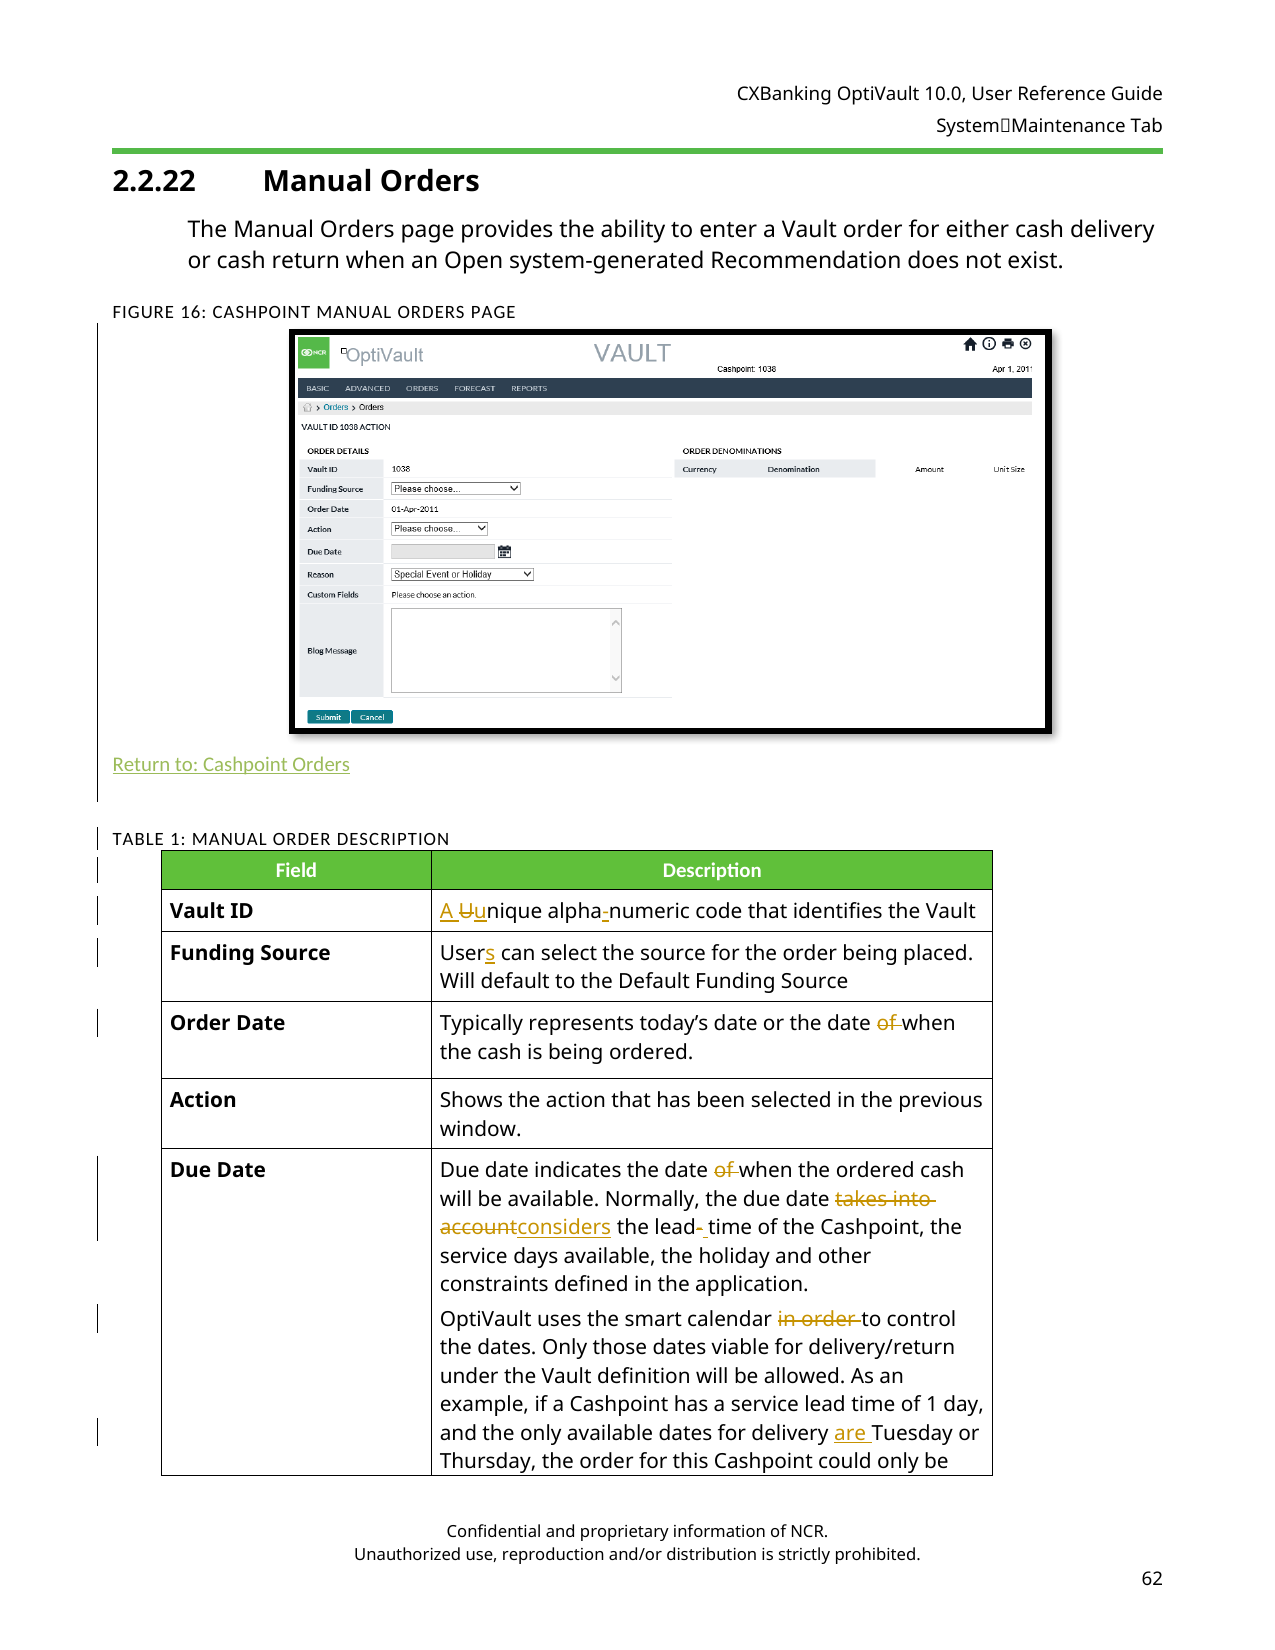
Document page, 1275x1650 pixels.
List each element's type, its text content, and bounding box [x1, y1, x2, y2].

table_cell Vault ID [162, 890, 431, 931]
text Figure 16: Cashpoint manual Orders Page [112, 300, 1163, 323]
text The Manual Orders page provides the ability to enter a Vault order for either cash delivery or cash return when an Open system-generated Recommendation does not exist. [187, 212, 1163, 275]
table_cell Action [162, 1079, 431, 1148]
list Return to: Cashpoint Orders [112, 751, 1163, 777]
picture [295, 335, 1045, 728]
subtitle Manual Orders [112, 160, 1163, 200]
table_cell Order Date [162, 1002, 431, 1078]
table_cell User can select the source for the order being placed. Will default to the Default Funding Source [432, 932, 992, 1001]
table_cell Funding Source [162, 932, 431, 1001]
table_cell Shows the action that has been selected in the previous window. [432, 1079, 992, 1148]
table_header Field [162, 851, 431, 889]
table_header Description [432, 851, 992, 889]
table_cell nique alphanumeric code that identifies the Vault [432, 890, 992, 931]
table_cell Typically represents today’s date or the date when the cash is being ordered. [432, 1002, 992, 1078]
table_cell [432, 1149, 992, 1475]
table_cell Due Date [162, 1149, 431, 1475]
